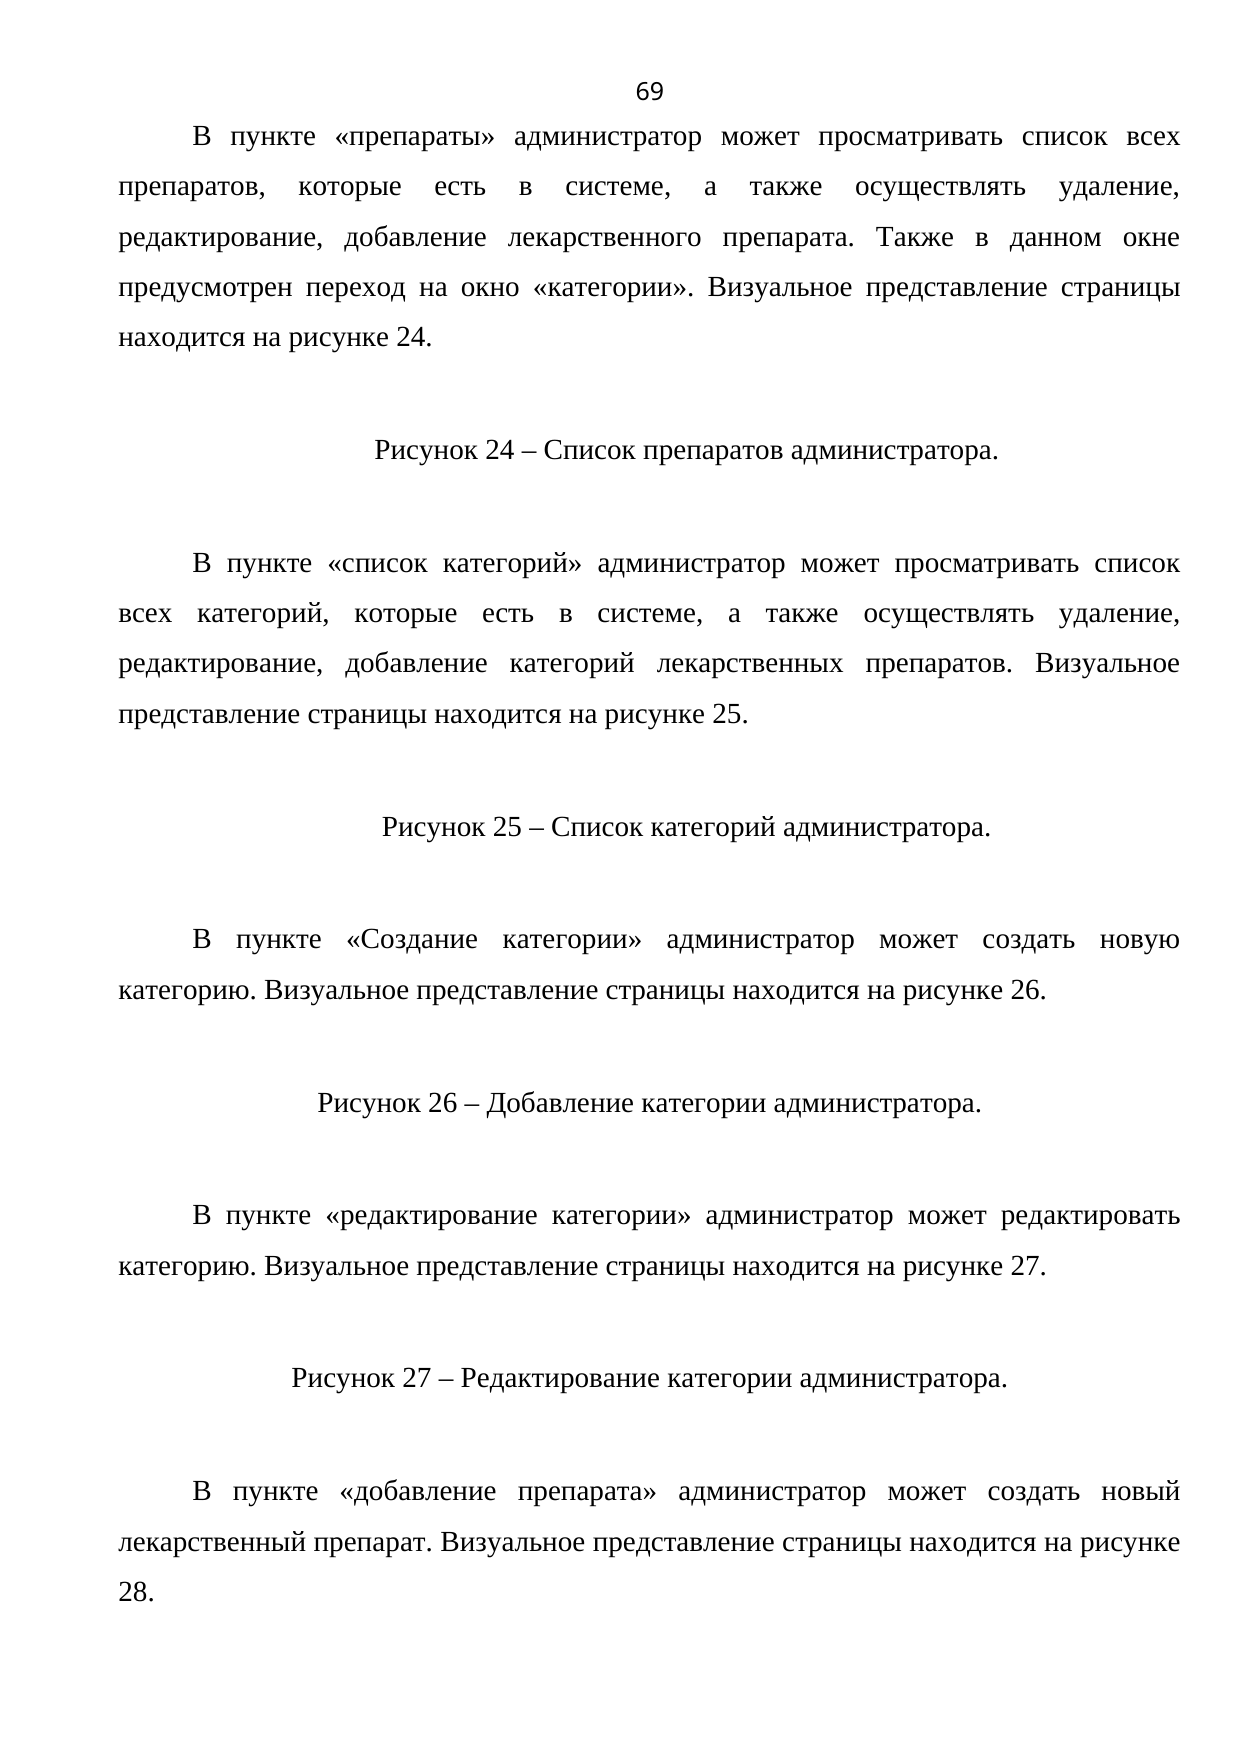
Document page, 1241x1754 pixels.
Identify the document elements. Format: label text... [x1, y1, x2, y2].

text В пункте «Создание категории» администратор может создать новую категорию. Визуальное представление страницы находится на рисунке 26. [118, 922, 1181, 1005]
text В пункте «добавление препарата» администратор может создать новый лекарственный препарат. Визуальное представление страницы находится на рисунке 28. [118, 1473, 1181, 1608]
text В пункте «препараты» администратор может просматривать список всех препаратов, которые есть в системе, а также осуществлять удаление, редактирование, добавление лекарственного препарата. Также в данном окне предусмотрен переход на окно «категории». Визуальное представление страницы находится на рисунке 24. [118, 118, 1181, 353]
text В пункте «редактирование категории» администратор может редактировать категорию. Визуальное представление страницы находится на рисунке 27. [118, 1197, 1181, 1281]
text В пункте «список категорий» администратор может просматривать список всех категорий, которые есть в системе, а также осуществлять удаление, редактирование, добавление категорий лекарственных препаратов. Визуальное представление страницы находится на рисунке 25. [118, 545, 1181, 729]
list Рисунок 27 – Редактирование категории администратора. [118, 1361, 1181, 1394]
list Рисунок 26 – Добавление категории администратора. [118, 1085, 1181, 1118]
text Рисунок 25 – Список категорий администратора. [118, 809, 1181, 842]
text Рисунок 24 – Список препаратов администратора. [118, 432, 1181, 466]
